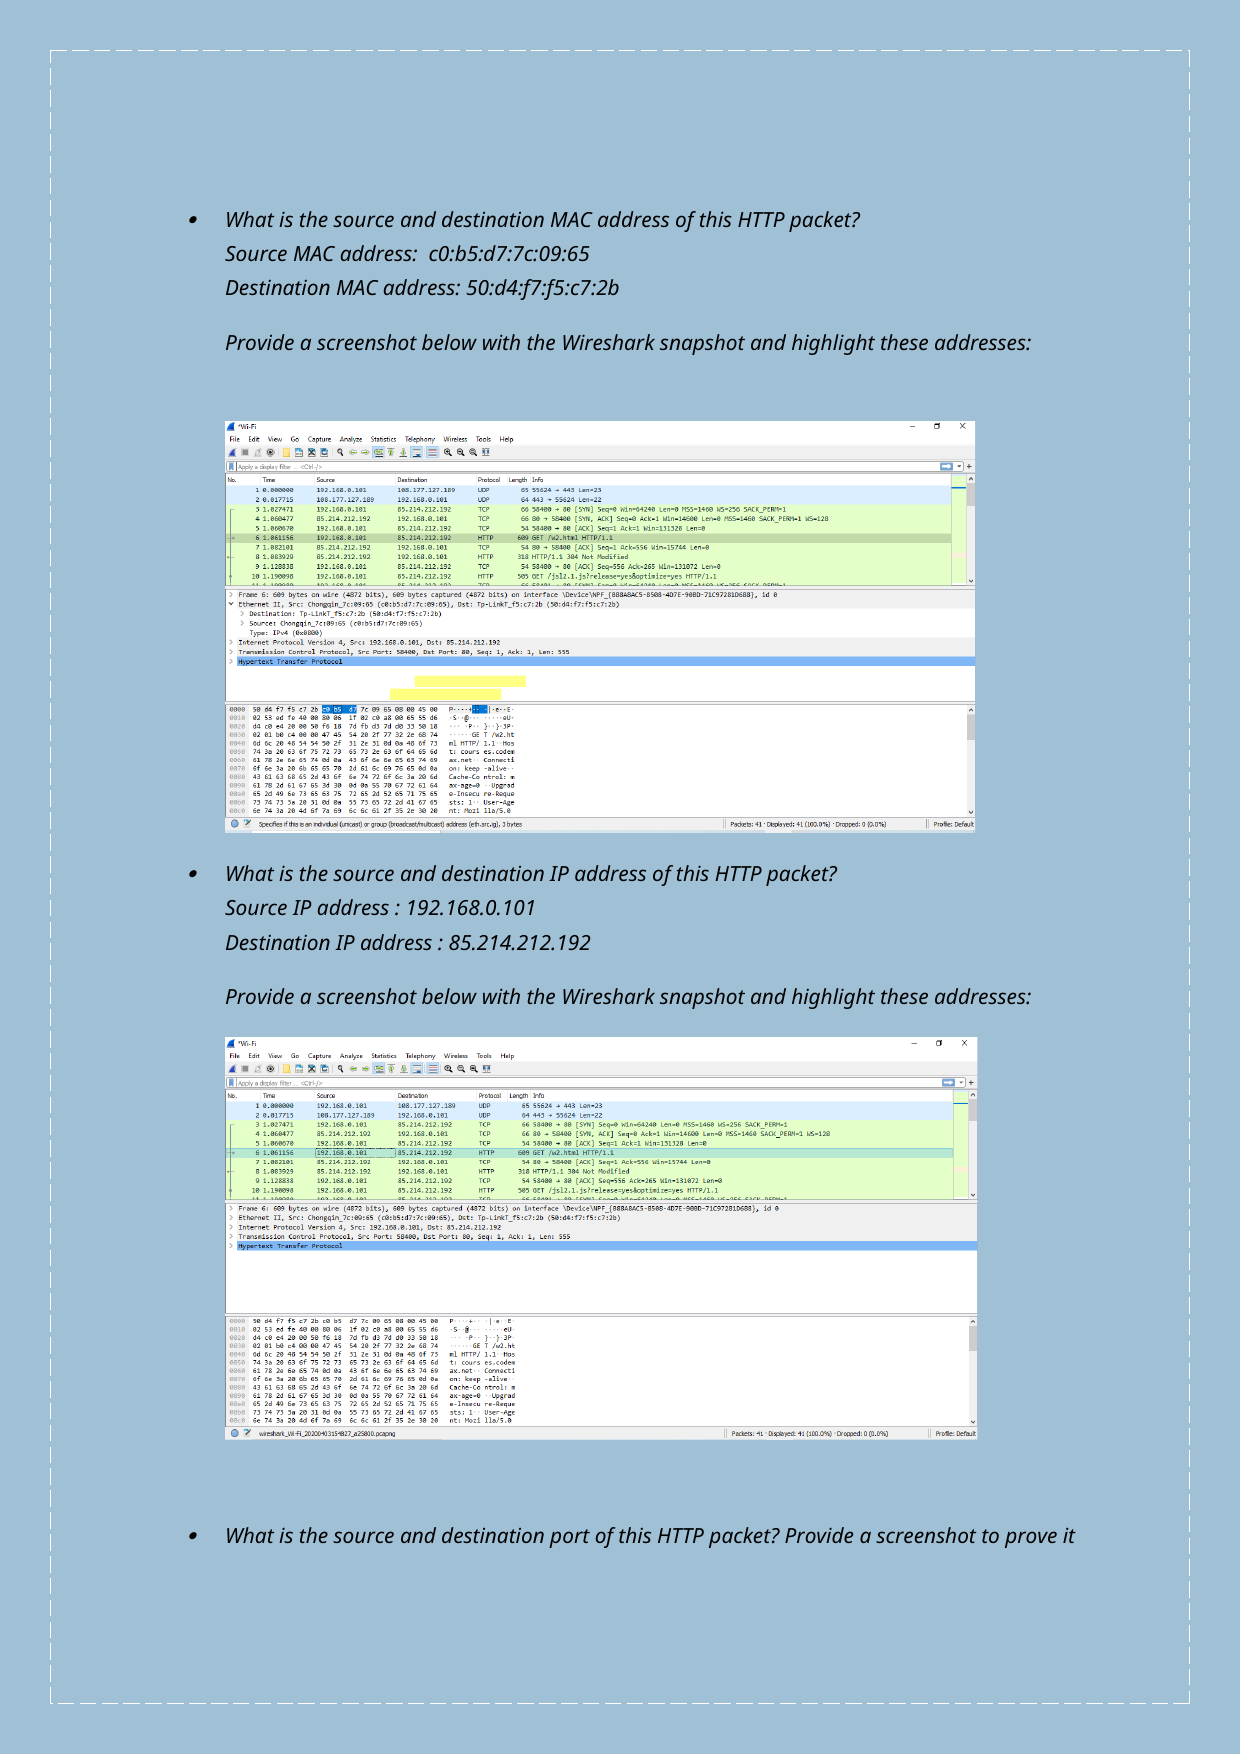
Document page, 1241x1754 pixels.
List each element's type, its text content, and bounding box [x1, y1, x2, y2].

picture [225, 1037, 978, 1440]
list What is the source and destination port of this HTTP packet? Provide a screenshot to prove it [187, 1521, 1090, 1550]
list What is the source and destination MAC address of this HTTP packet? [187, 205, 1090, 233]
picture [225, 421, 976, 833]
text Source IP address : 192.168.0.101 Destination IP address : 85.214.212.192 [225, 893, 1090, 956]
list What is the source and destination IP address of this HTTP packet? [187, 859, 1090, 888]
text Provide a screenshot below with the Wireshark snapshot and highlight these addresses: [187, 982, 1090, 1011]
text Source MAC address: c0:b5:d7:7c:09:65 Destination MAC address: 50:d4:f7:f5:c7:2b [225, 239, 1090, 301]
text Provide a screenshot below with the Wireshark snapshot and highlight these addresses: [187, 328, 1090, 394]
